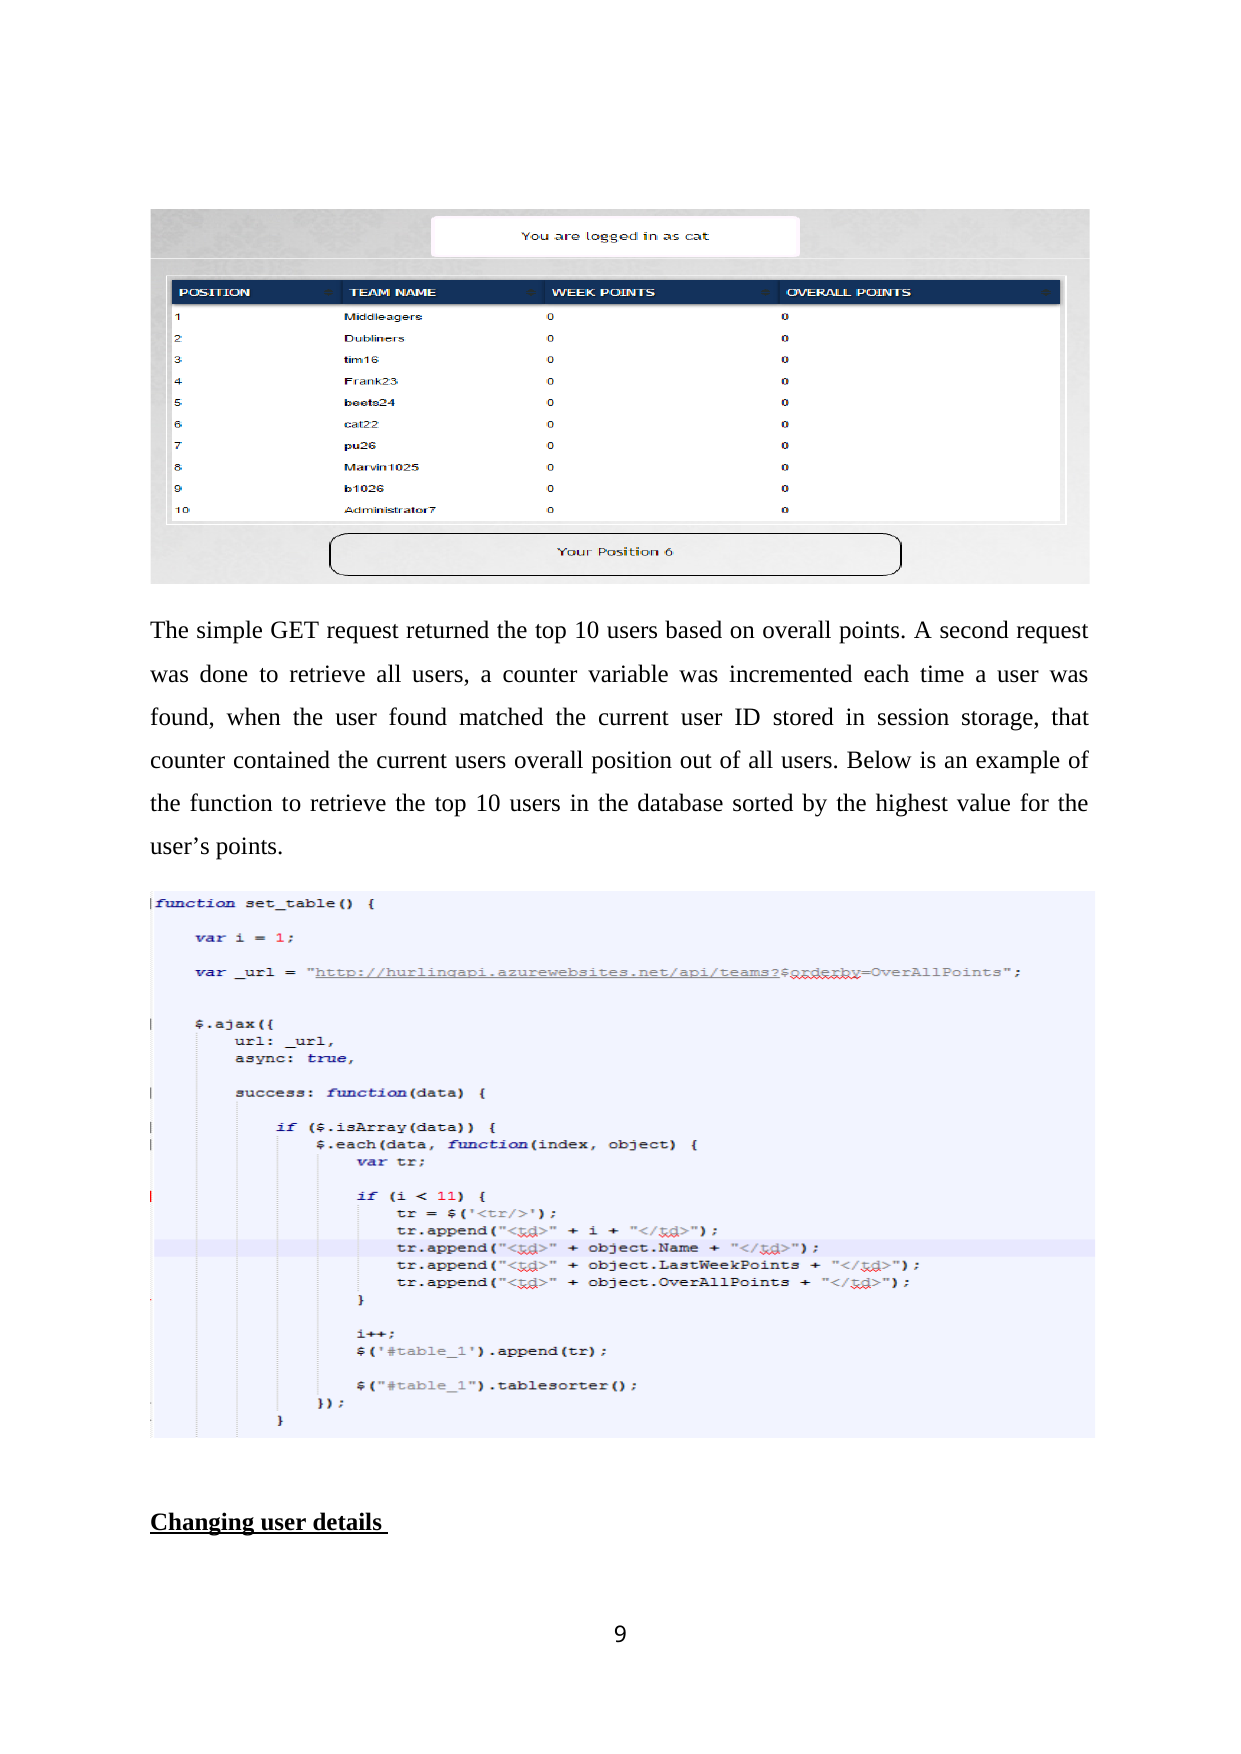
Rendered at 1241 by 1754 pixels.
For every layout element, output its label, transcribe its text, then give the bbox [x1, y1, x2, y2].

picture [150, 209, 1090, 584]
picture [150, 891, 1096, 1438]
text The simple GET request returned the top 10 users based on overall points. A second request was done to retrieve all users, a counter variable was incremented each time a user was found, when the user found matched the current user ID stored in session storage, that counter contained the current users overall position out of all users. Below is an example of the function to retrieve the top 10 users in the database sorted by the highest value for the user’s points. [150, 616, 1090, 860]
text Changing user details [150, 1507, 1090, 1536]
